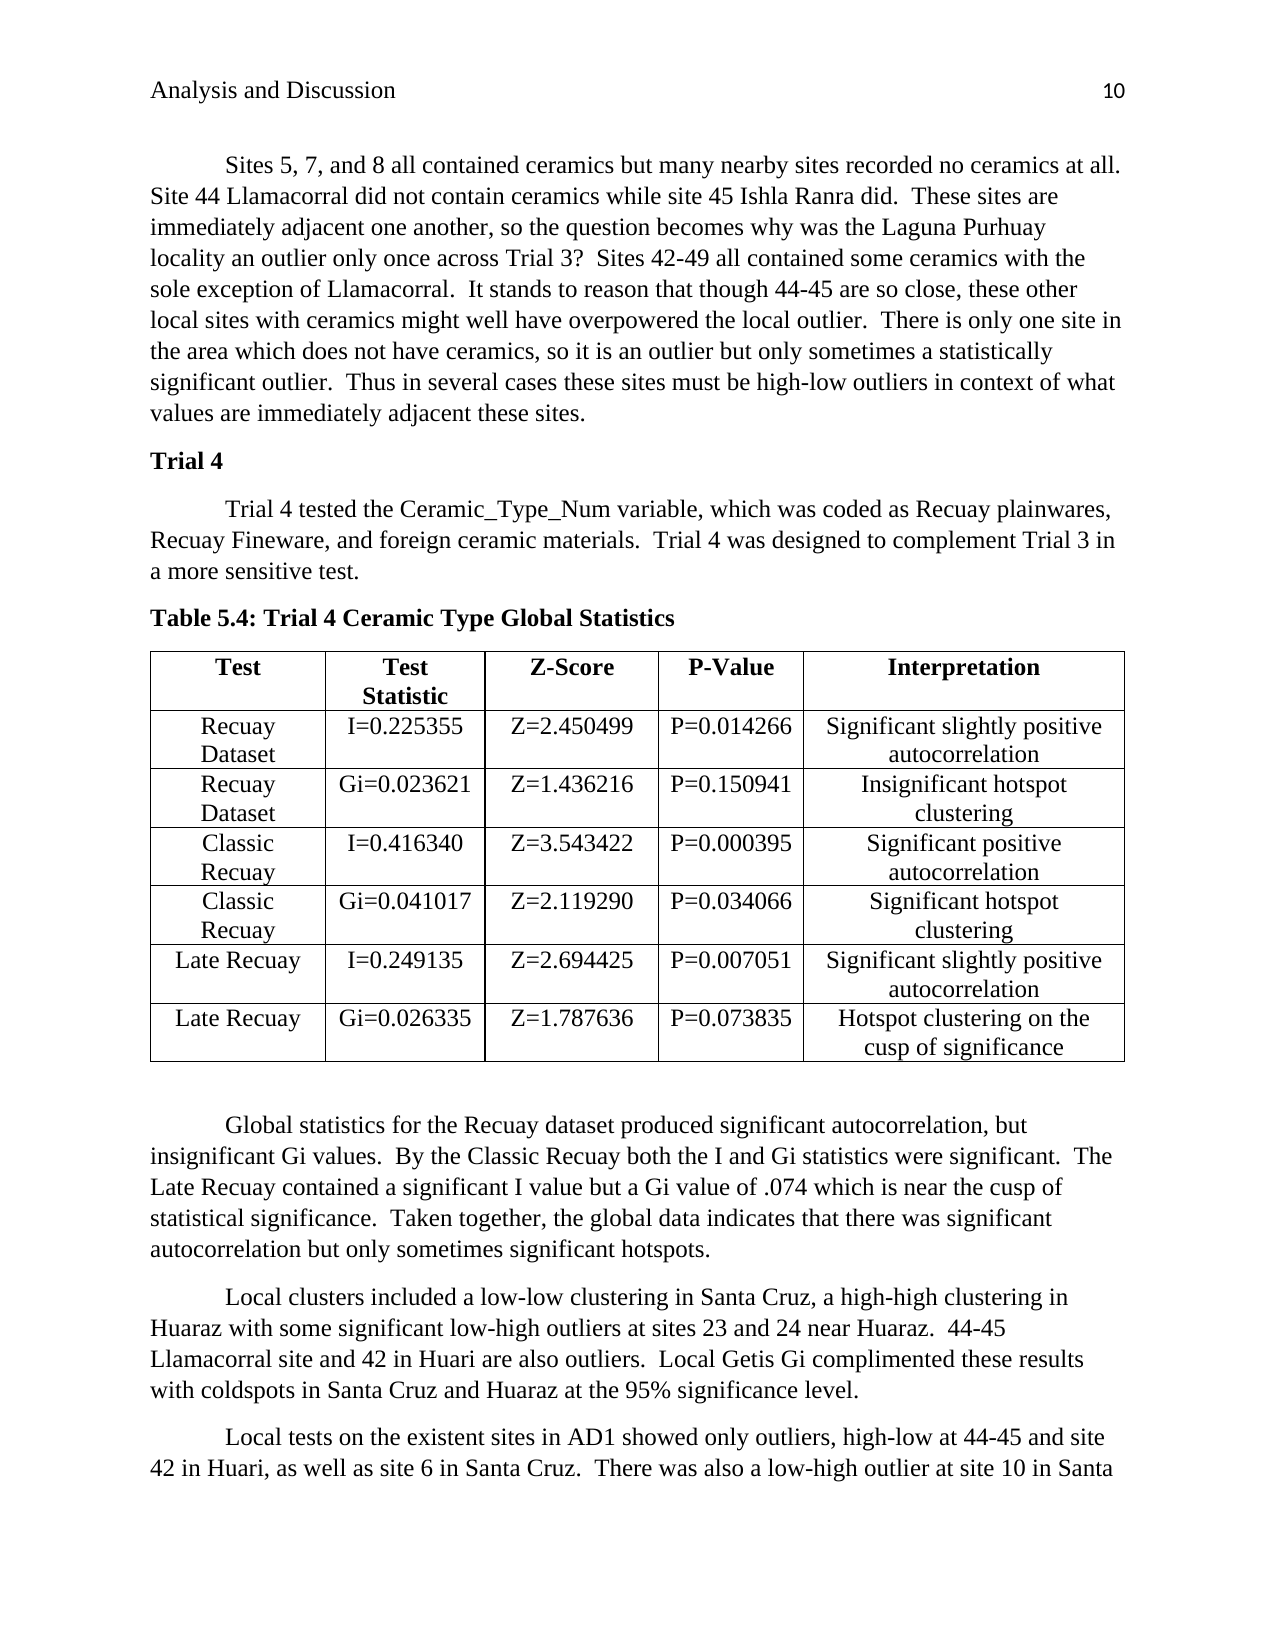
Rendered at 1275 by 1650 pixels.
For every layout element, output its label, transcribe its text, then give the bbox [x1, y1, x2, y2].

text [150, 1422, 1125, 1482]
table_cell I=0.416340 [326, 828, 484, 885]
table_cell P=0.150941 [659, 769, 803, 827]
table_cell Significant slightly positive autocorrelation [804, 945, 1124, 1002]
table_header Test Statistic [326, 652, 484, 710]
text Trial 4 [150, 446, 1125, 475]
table_cell Significant slightly positive autocorrelation [804, 711, 1124, 768]
table_cell Insignificant hotspot clustering [804, 769, 1124, 827]
table_cell Z=1.436216 [486, 769, 658, 827]
table_cell Late Recuay [151, 945, 325, 1002]
table_cell Recuay Dataset [151, 711, 325, 768]
table_cell P=0.007051 [659, 945, 803, 1002]
table_cell Z=2.450499 [486, 711, 658, 768]
table_cell Gi=0.041017 [326, 886, 484, 944]
table_header Z-Score [486, 652, 658, 710]
table_header Interpretation [804, 652, 1124, 710]
table_header Test [151, 652, 325, 710]
table_cell Late Recuay [151, 1004, 325, 1061]
table_cell P=0.034066 [659, 886, 803, 944]
text Global statistics for the Recuay dataset produced significant autocorrelation, but insignificant Gi values. By the Classic Recuay both the I and Gi statistics were significant. The Late Recuay contained a significant I value but a Gi value of .074 which is near the cusp of statistical significance. Taken together, the global data indicates that there was significant autocorrelation but only sometimes significant hotspots. [150, 1110, 1125, 1263]
table_cell Classic Recuay [151, 828, 325, 885]
table_cell Recuay Dataset [151, 769, 325, 827]
table_cell Gi=0.023621 [326, 769, 484, 827]
table_cell Z=2.119290 [486, 886, 658, 944]
table_header P-Value [659, 652, 803, 710]
table_cell Z=3.543422 [486, 828, 658, 885]
text Local clusters included a low-low clustering in Santa Cruz, a high-high clustering in Huaraz with some significant low-high outliers at sites 23 and 24 near Huaraz. 44-45 Llamacorral site and 42 in Huari are also outliers. Local Getis Gi complimented these results with coldspots in Santa Cruz and Huaraz at the 95% significance level. [150, 1282, 1125, 1403]
table_cell P=0.014266 [659, 711, 803, 768]
table_cell Classic Recuay [151, 886, 325, 944]
table_cell Significant positive autocorrelation [804, 828, 1124, 885]
table_cell Gi=0.026335 [326, 1004, 484, 1061]
table_cell I=0.249135 [326, 945, 484, 1002]
table_cell P=0.073835 [659, 1004, 803, 1061]
table_cell Z=1.787636 [486, 1004, 658, 1061]
text Table 5.4: Trial 4 Ceramic Type Global Statistics [150, 603, 1125, 632]
table_cell P=0.000395 [659, 828, 803, 885]
table_cell I=0.225355 [326, 711, 484, 768]
text Trial 4 tested the Ceramic_Type_Num variable, which was coded as Recuay plainwares, Recuay Fineware, and foreign ceramic materials. Trial 4 was designed to complement Trial 3 in a more sensitive test. [150, 494, 1125, 584]
table_cell Hotspot clustering on the cusp of significance [804, 1004, 1124, 1061]
table_cell Z=2.694425 [486, 945, 658, 1002]
table_cell Significant hotspot clustering [804, 886, 1124, 944]
text Sites 5, 7, and 8 all contained ceramics but many nearby sites recorded no ceramics at all. Site 44 Llamacorral did not contain ceramics while site 45 Ishla Ranra did. These sites are immediately adjacent one another, so the question becomes why was the Laguna Purhuay locality an outlier only once across Trial 3? Sites 42-49 all contained some ceramics with the sole exception of Llamacorral. It stands to reason that though 44-45 are so close, these other local sites with ceramics might well have overpowered the local outlier. There is only one site in the area which does not have ceramics, so it is an outlier but only sometimes a statistically significant outlier. Thus in several cases these sites must be high-low outliers in context of what values are immediately adjacent these sites. [150, 150, 1125, 427]
